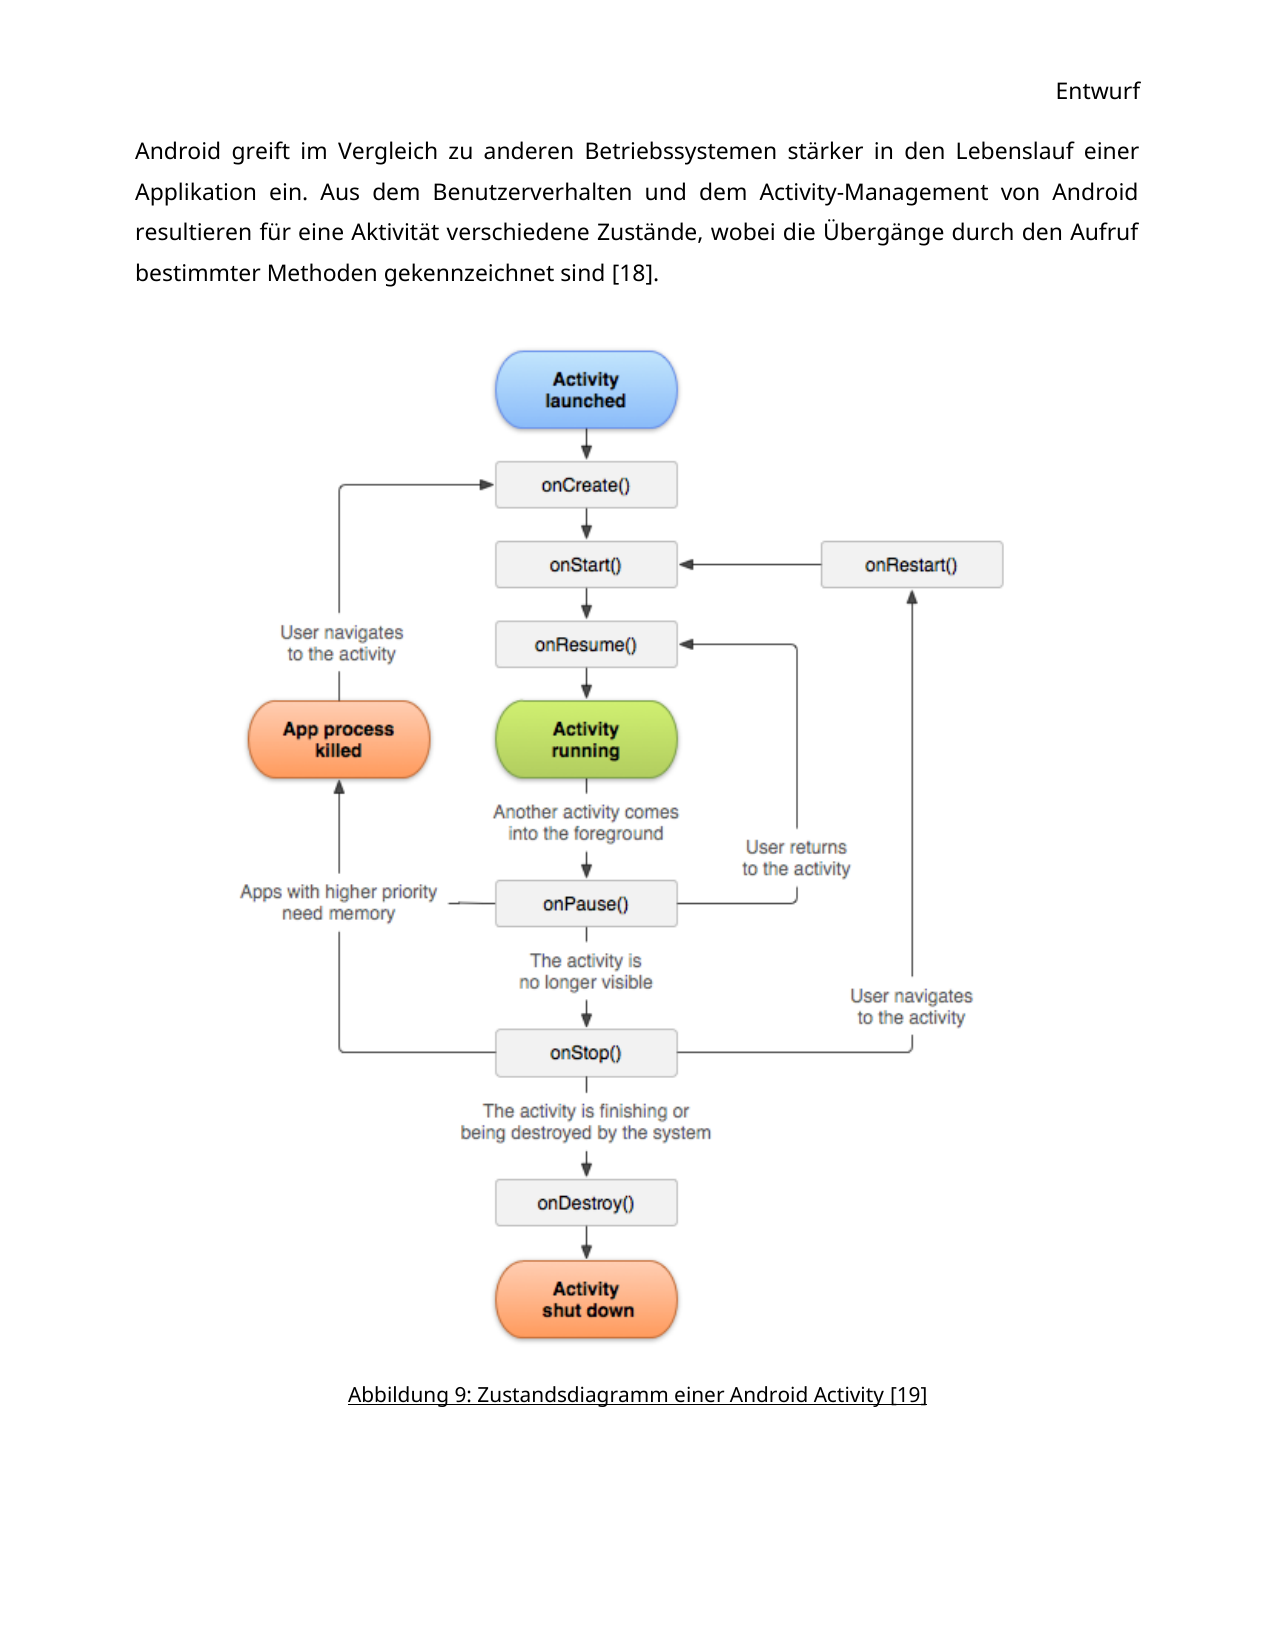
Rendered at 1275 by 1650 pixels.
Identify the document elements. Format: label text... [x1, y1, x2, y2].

text Android greift im Vergleich zu anderen Betriebssystemen stärker in den Lebenslauf einer Applikation ein. Aus dem Benutzerverhalten und dem Activity-Management von Android resultieren für eine Aktivität verschiedene Zustände, wobei die Übergänge durch den Aufruf bestimmter Methoden gekennzeichnet sind . [135, 135, 1140, 288]
picture [206, 314, 1070, 1354]
text Abbildung : Zustandsdiagramm einer Android Activity [135, 1380, 1140, 1408]
